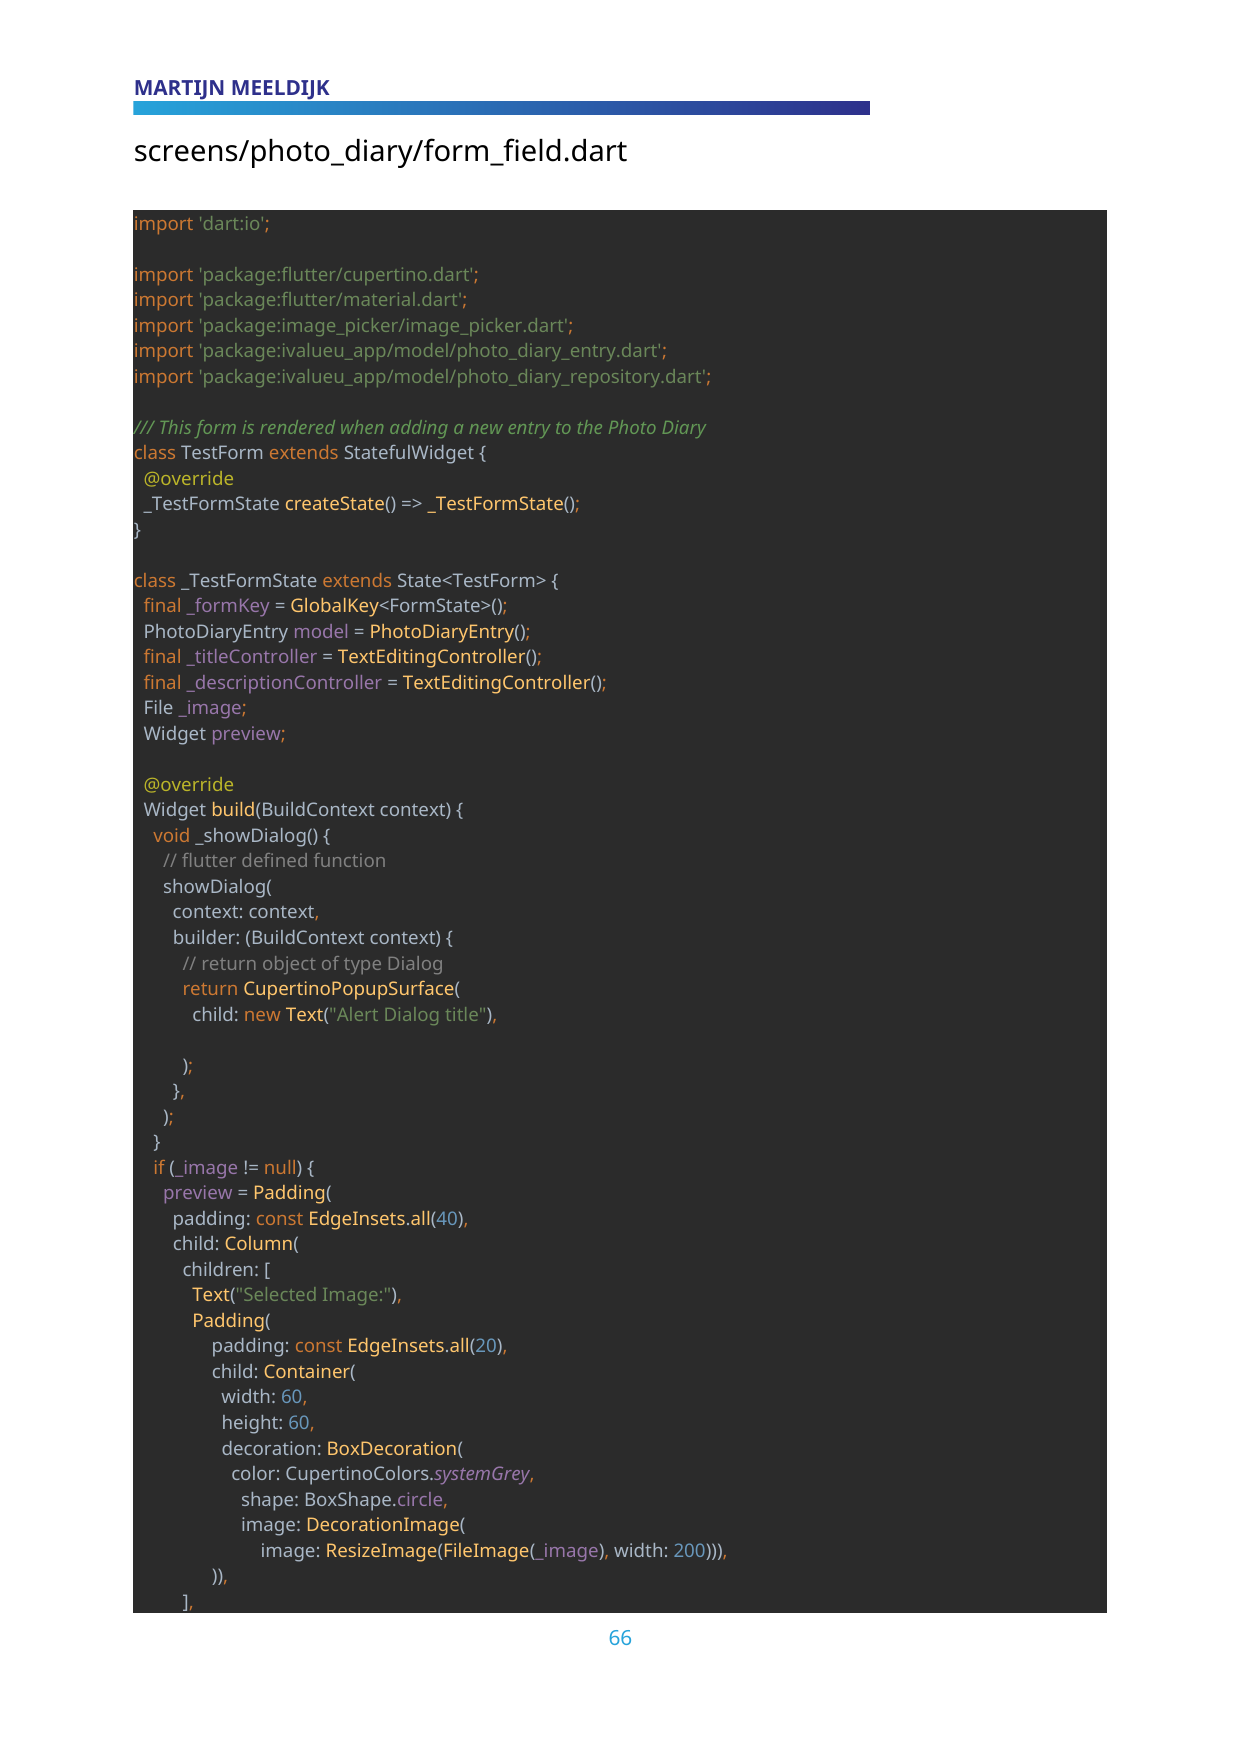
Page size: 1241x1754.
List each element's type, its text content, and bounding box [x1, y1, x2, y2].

text screens/photo_diary/form_field.dart [133, 130, 1107, 170]
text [133, 210, 1107, 1613]
